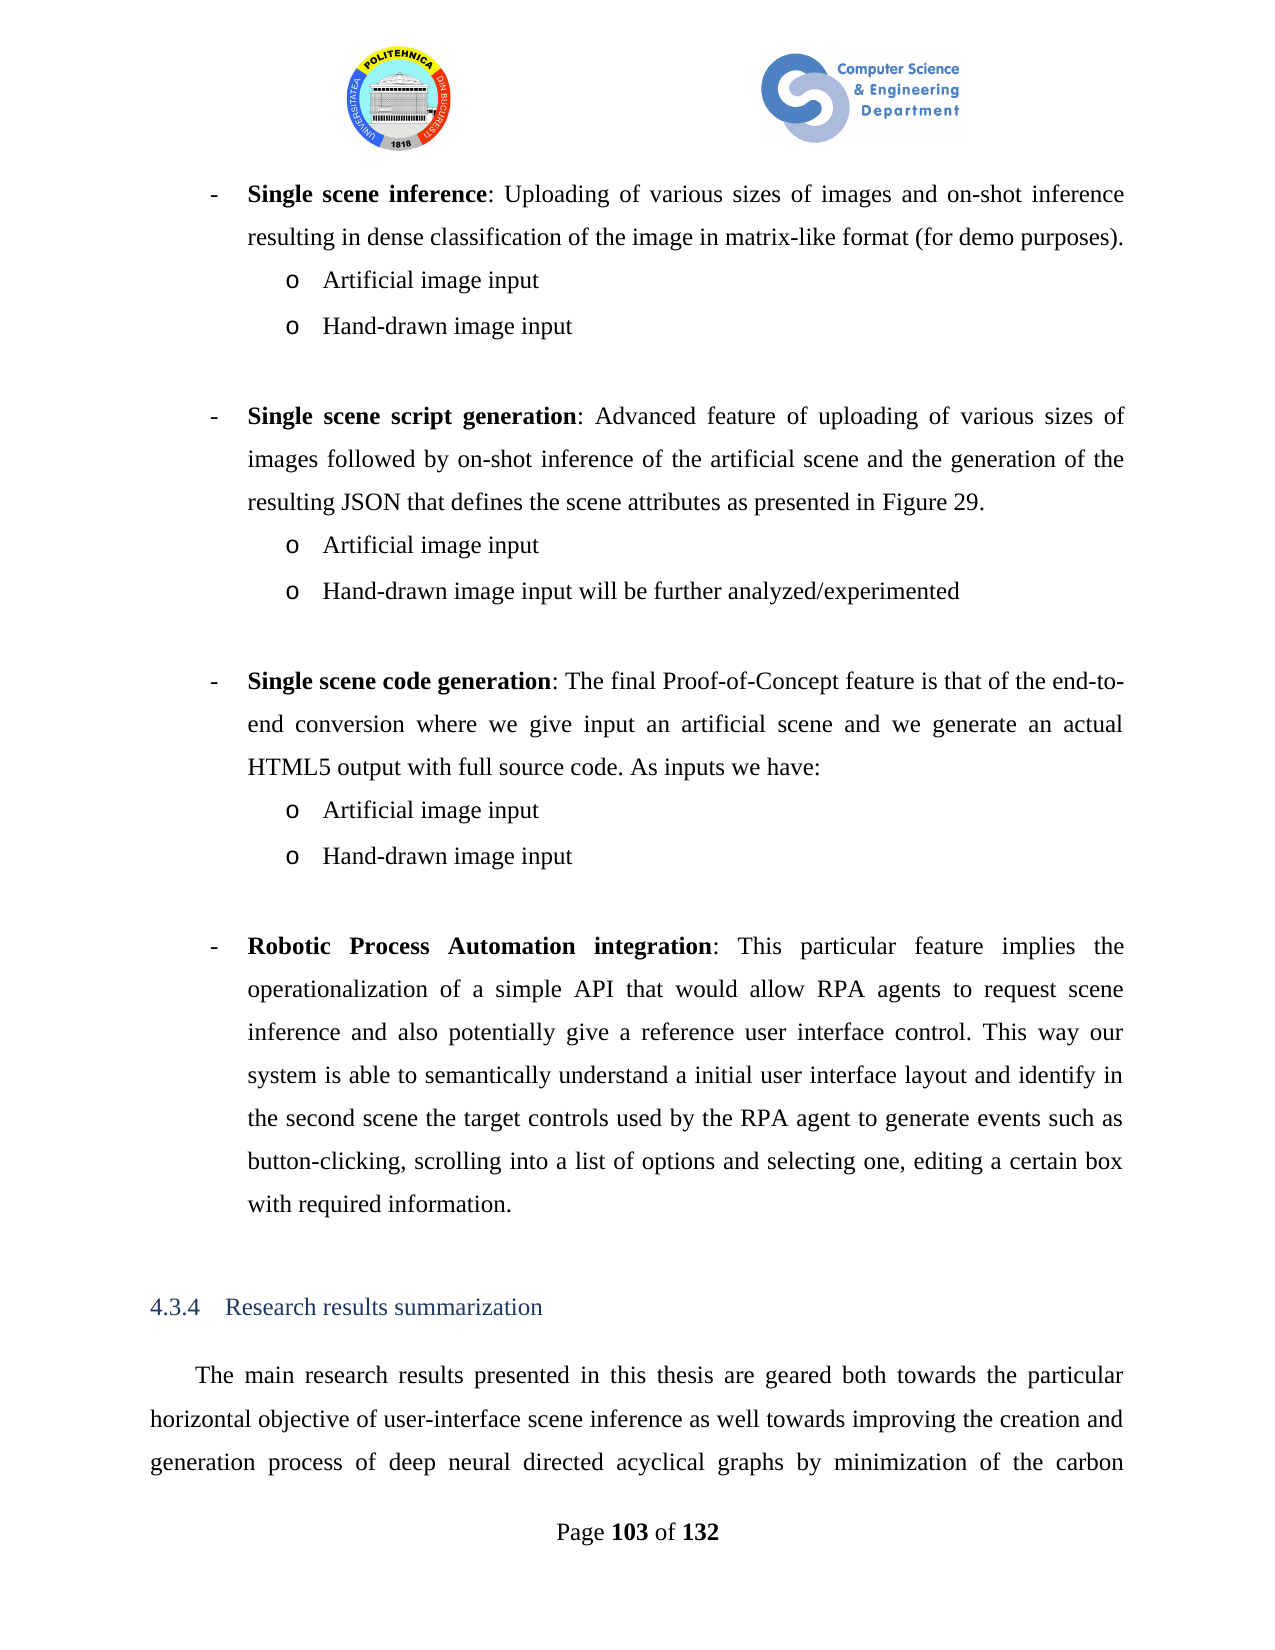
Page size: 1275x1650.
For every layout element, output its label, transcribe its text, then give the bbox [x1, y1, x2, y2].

subtitle Research results summarization [150, 1292, 1125, 1321]
list Single scene script generation: Advanced feature of uploading of various sizes of images followed by on-shot inference of the artificial scene and the generation of the resulting JSON that defines the scene attributes as presented in Figure 29. [210, 401, 1125, 516]
list Hand-drawn image input [285, 841, 1125, 872]
list Robotic Process Automation integration: This particular feature implies the operationalization of a simple API that would allow RPA agents to request scene inference and also potentially give a reference user interface control. This way our system is able to semantically understand a initial user interface layout and identify in the second scene the target controls used by the RPA agent to generate events such as button-clicking, scrolling into a list of options and selecting one, editing a certain box with required information. [210, 931, 1125, 1218]
list Artificial image input [285, 265, 1125, 296]
picture [760, 53, 963, 144]
picture [346, 46, 451, 151]
list Single scene inference: Uploading of various sizes of images and on-shot inference resulting in dense classification of the image in matrix-like format (for demo purposes). [210, 179, 1125, 251]
list Hand-drawn image input will be further analyzed/experimented [285, 576, 1125, 607]
list Hand-drawn image input [285, 311, 1125, 342]
list Artificial image input [285, 530, 1125, 561]
list Single scene code generation: The final Proof-of-Concept feature is that of the end-to-end conversion where we give input an artificial scene and we generate an actual HTML5 output with full source code. As inputs we have: [210, 666, 1125, 781]
list Artificial image input [285, 795, 1125, 826]
